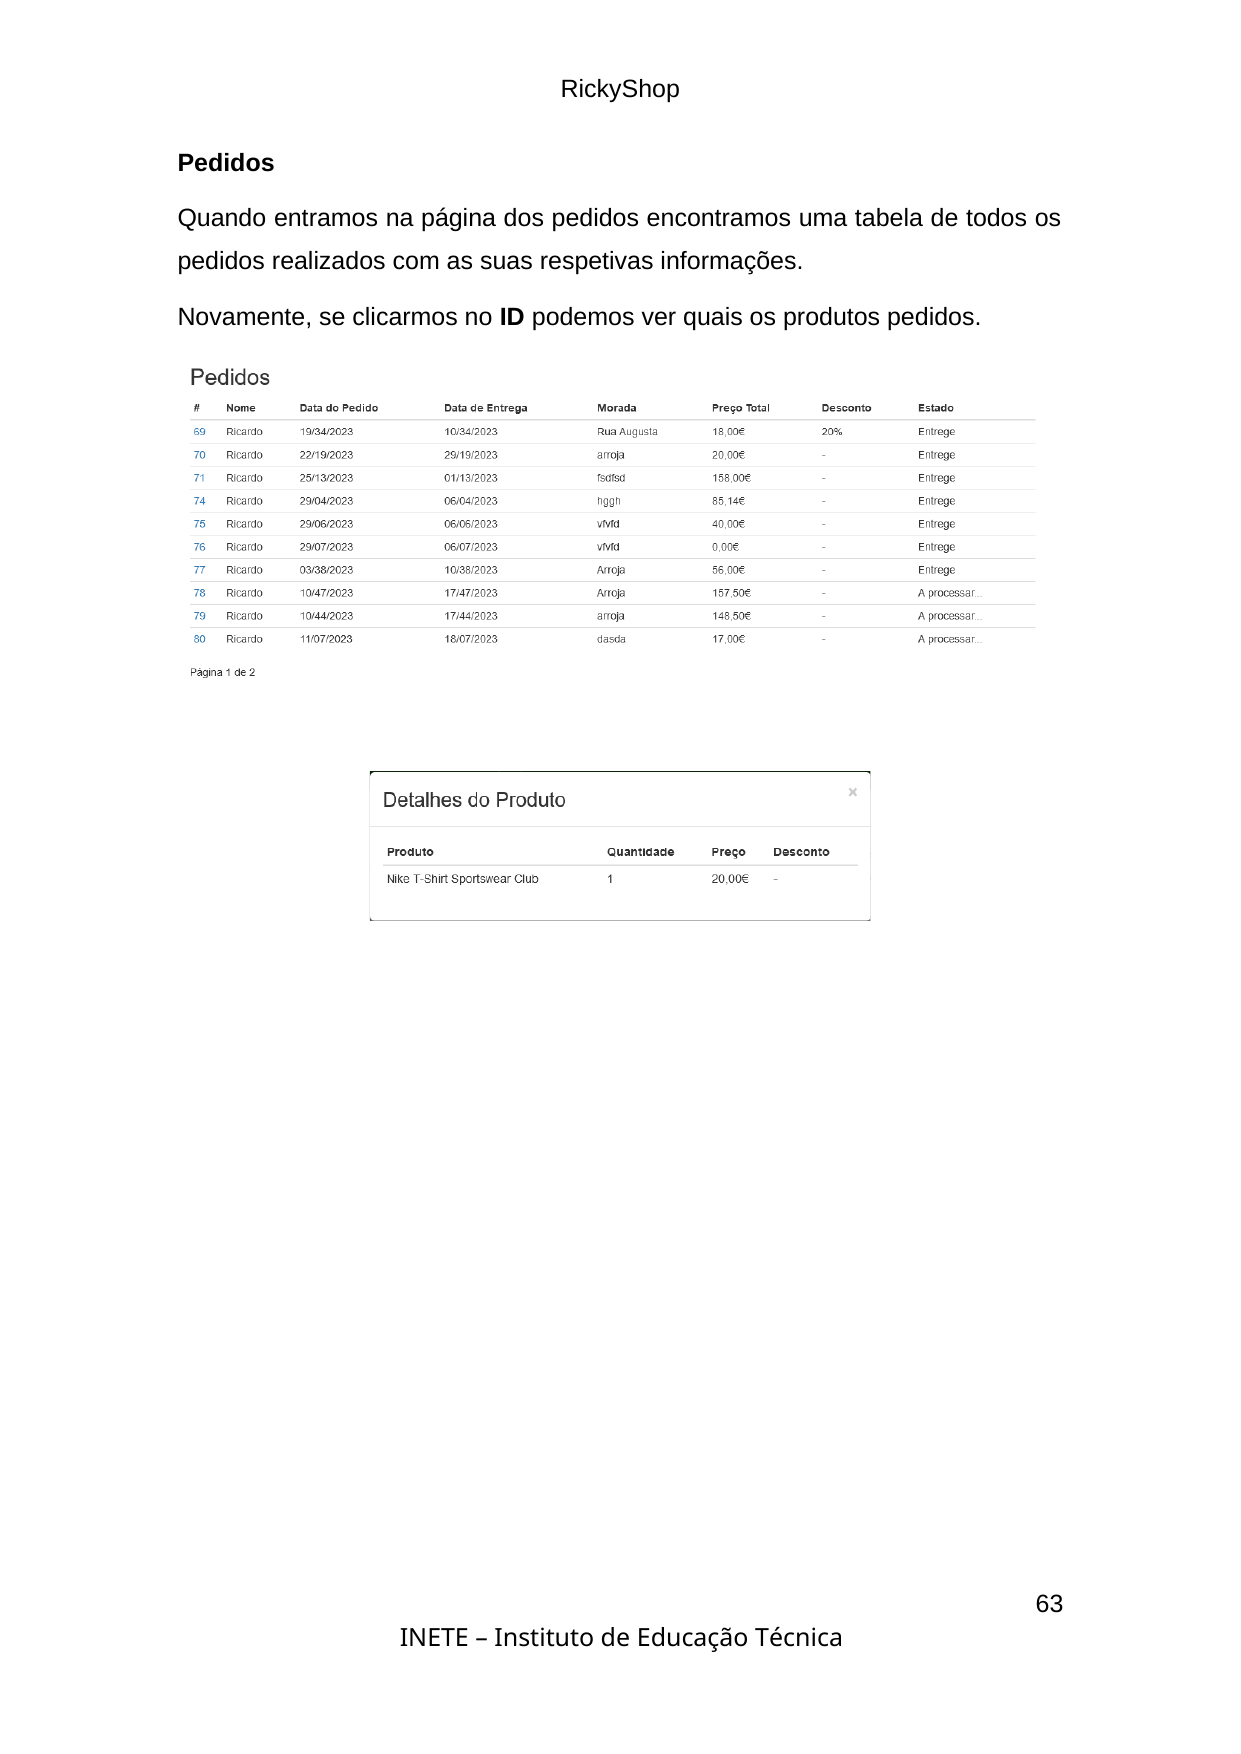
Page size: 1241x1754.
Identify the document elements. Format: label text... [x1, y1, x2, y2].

text Novamente, se clicarmos no ID podemos ver quais os produtos pedidos. [177, 302, 1063, 331]
text Quando entramos na página dos pedidos encontramos uma tabela de todos os pedidos realizados com as suas respetivas informações. [177, 203, 1063, 275]
picture [177, 357, 1063, 689]
text Pedidos [177, 148, 1063, 176]
picture [369, 771, 871, 921]
